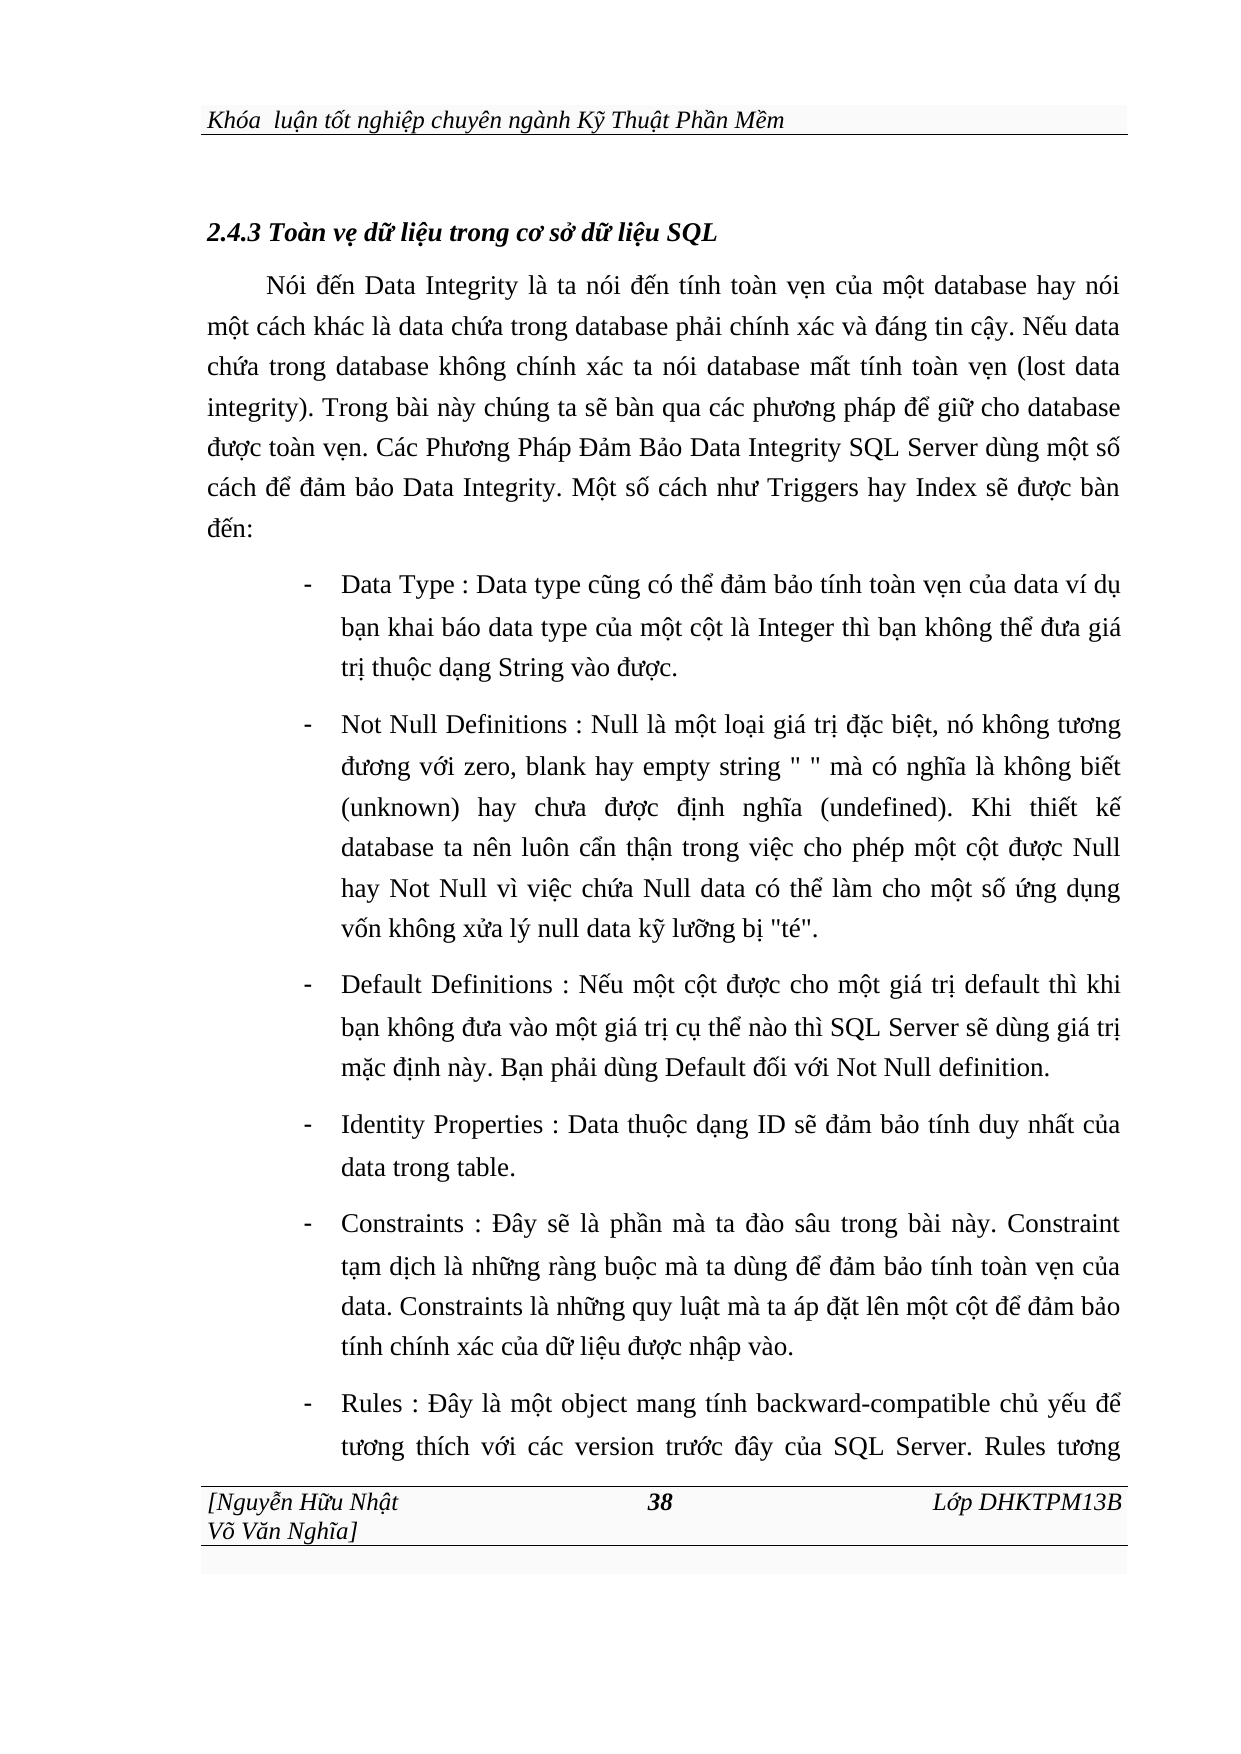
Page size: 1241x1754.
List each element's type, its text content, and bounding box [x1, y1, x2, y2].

list Data Type : Data type cũng có thể đảm bảo tính toàn vẹn của data ví dụ bạn khai báo data type của một cột là Integer thì bạn không thể đưa giá trị thuộc dạng String vào được. [303, 565, 1122, 682]
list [303, 1383, 1122, 1461]
list Default Definitions : Nếu một cột được cho một giá trị default thì khi bạn không đưa vào một giá trị cụ thể nào thì SQL Server sẽ dùng giá trị mặc định này. Bạn phải dùng Default đối với Not Null definition. [303, 965, 1122, 1083]
subtitle Toàn vẹ dữ liệu trong cơ sở dữ liệu SQL [207, 216, 1122, 248]
list Constraints : Ðây sẽ là phần mà ta đào sâu trong bài này. Constraint tạm dịch là những ràng buộc mà ta dùng để đảm bảo tính toàn vẹn của data. Constraints là những quy luật mà ta áp đặt lên một cột để đảm bảo tính chính xác của dữ liệu được nhập vào. [303, 1203, 1122, 1362]
list Not Null Definitions : Null là một loại giá trị đặc biệt, nó không tương đương với zero, blank hay empty string " " mà có nghĩa là không biết (unknown) hay chưa được định nghĩa (undefined). Khi thiết kế database ta nên luôn cẩn thận trong việc cho phép một cột được Null hay Not Null vì việc chứa Null data có thể làm cho một số ứng dụng vốn không xửa lý null data kỹ lưỡng bị "té". [303, 704, 1122, 943]
list Identity Properties : Data thuộc dạng ID sẽ đảm bảo tính duy nhất của data trong table. [303, 1104, 1122, 1182]
text Nói đến Data Integrity là ta nói đến tính toàn vẹn của một database hay nói một cách khác là data chứa trong database phải chính xác và đáng tin cậy. Nếu data chứa trong database không chính xác ta nói database mất tính toàn vẹn (lost data integrity). Trong bài này chúng ta sẽ bàn qua các phương pháp để giữ cho database được toàn vẹn. Các Phương Pháp Ðảm Bảo Data Integrity SQL Server dùng một số cách để đảm bảo Data Integrity. Một số cách như Triggers hay Index sẽ được bàn đến: [207, 269, 1122, 543]
